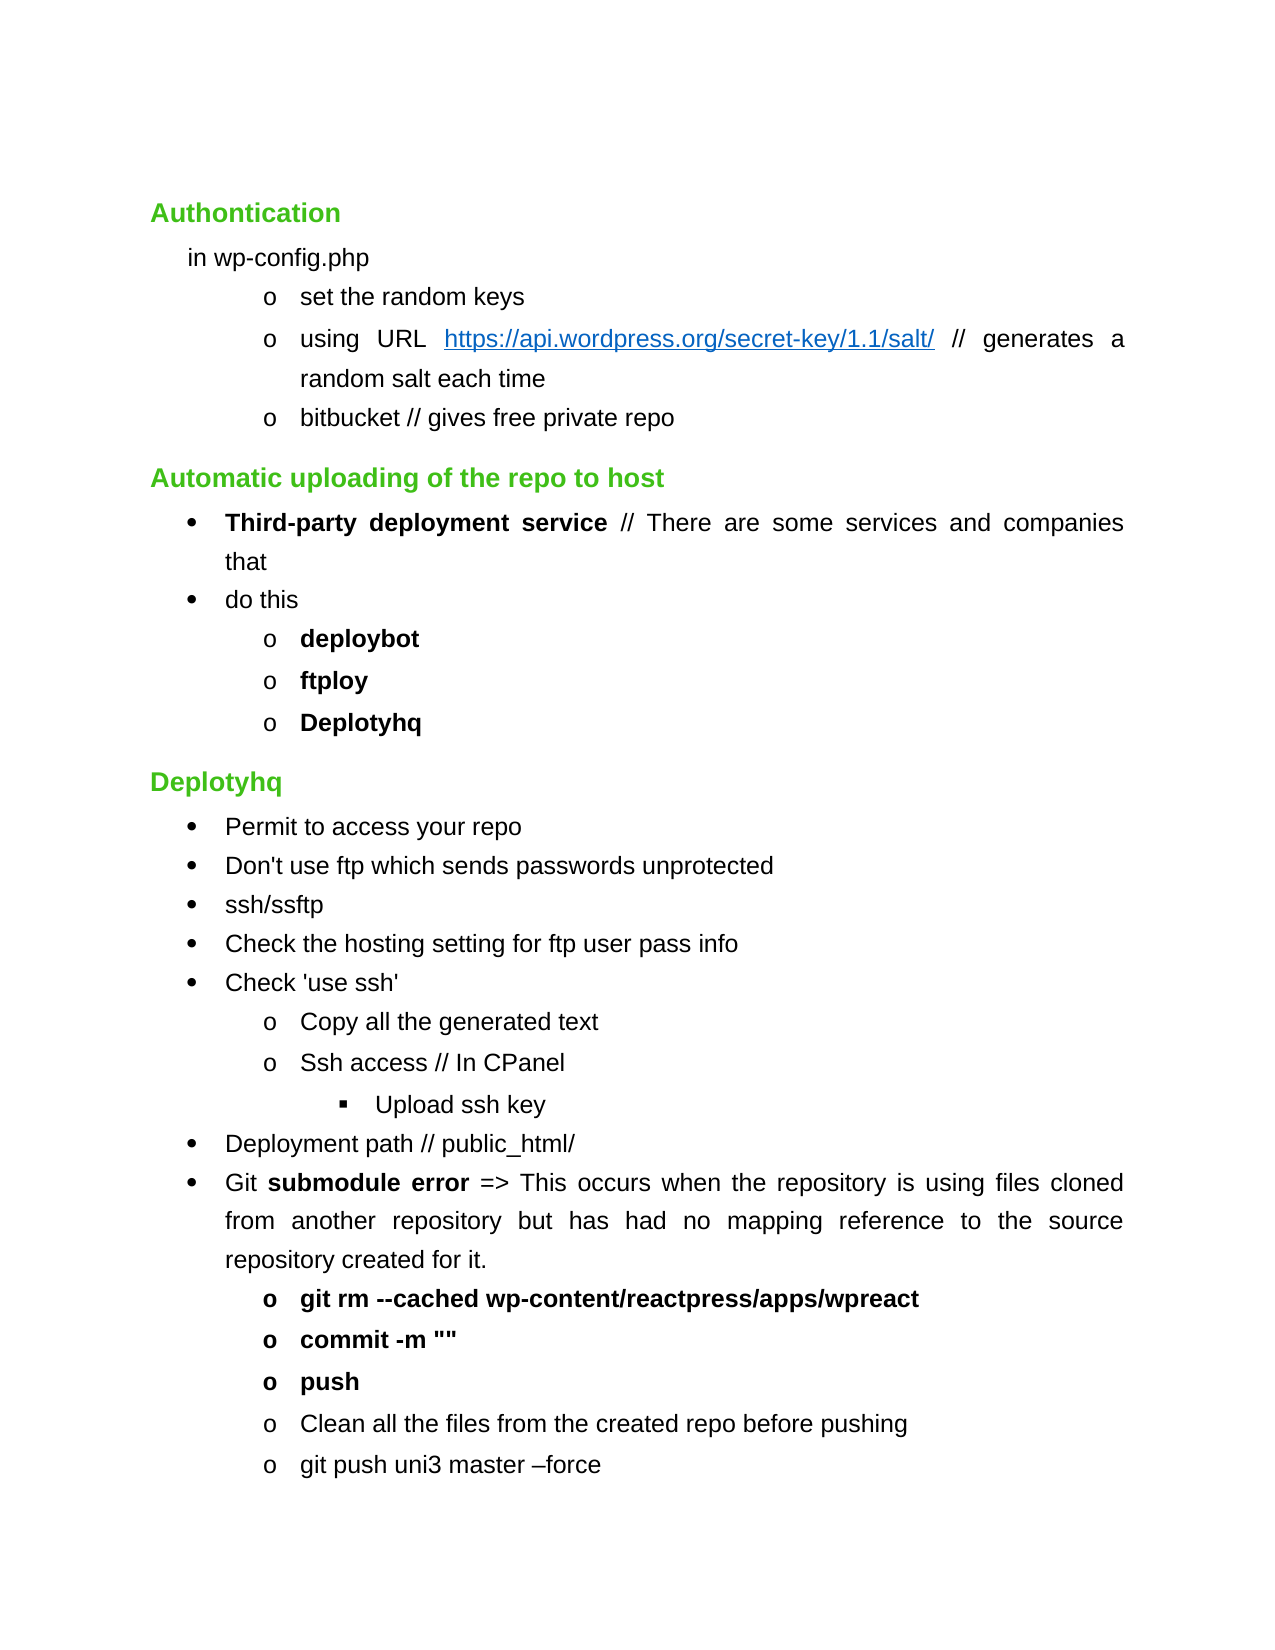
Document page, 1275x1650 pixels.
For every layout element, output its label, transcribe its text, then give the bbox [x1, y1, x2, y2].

text Check 'use ssh' [187, 968, 1125, 996]
text in wp-config.php [187, 243, 1125, 272]
list deploybot [262, 624, 1125, 655]
text Third-party deployment service // There are some services and companies that [187, 508, 1125, 575]
list Upload ssh key [337, 1090, 1125, 1119]
text Automatic uploading of the repo to host [150, 462, 1125, 493]
list push [262, 1367, 1125, 1398]
list bitbucket // gives free private repo [262, 403, 1125, 434]
list git rm --cached wp-content/reactpress/apps/wpreact [262, 1284, 1125, 1315]
text do this [187, 585, 1125, 614]
text Deplotyhq [150, 766, 1125, 797]
list using URL https://api.wordpress.org/secret-key/1.1/salt/ // generates a random salt each time [262, 323, 1125, 393]
list set the random keys [262, 282, 1125, 313]
text Don't use ftp which sends passwords unprotected [187, 851, 1125, 880]
list Copy all the generated text [262, 1006, 1125, 1037]
text Deployment path // public_html/ [187, 1129, 1125, 1157]
list commit -m "" [262, 1326, 1125, 1356]
list Deplotyhq [262, 708, 1125, 738]
text Permit to access your repo [187, 812, 1125, 841]
text ssh/ssftp [187, 890, 1125, 919]
list git push uni3 master –force [262, 1451, 1125, 1481]
text Authontication [150, 197, 1125, 228]
list Clean all the files from the created repo before pushing [262, 1409, 1125, 1440]
text Check the hosting setting for ftp user pass info [187, 929, 1125, 958]
list Ssh access // In CPanel [262, 1048, 1125, 1079]
list ftploy [262, 666, 1125, 697]
text Git submodule error => This occurs when the repository is using files cloned from another repository but has had no mapping reference to the source repository created for it. [187, 1167, 1125, 1274]
